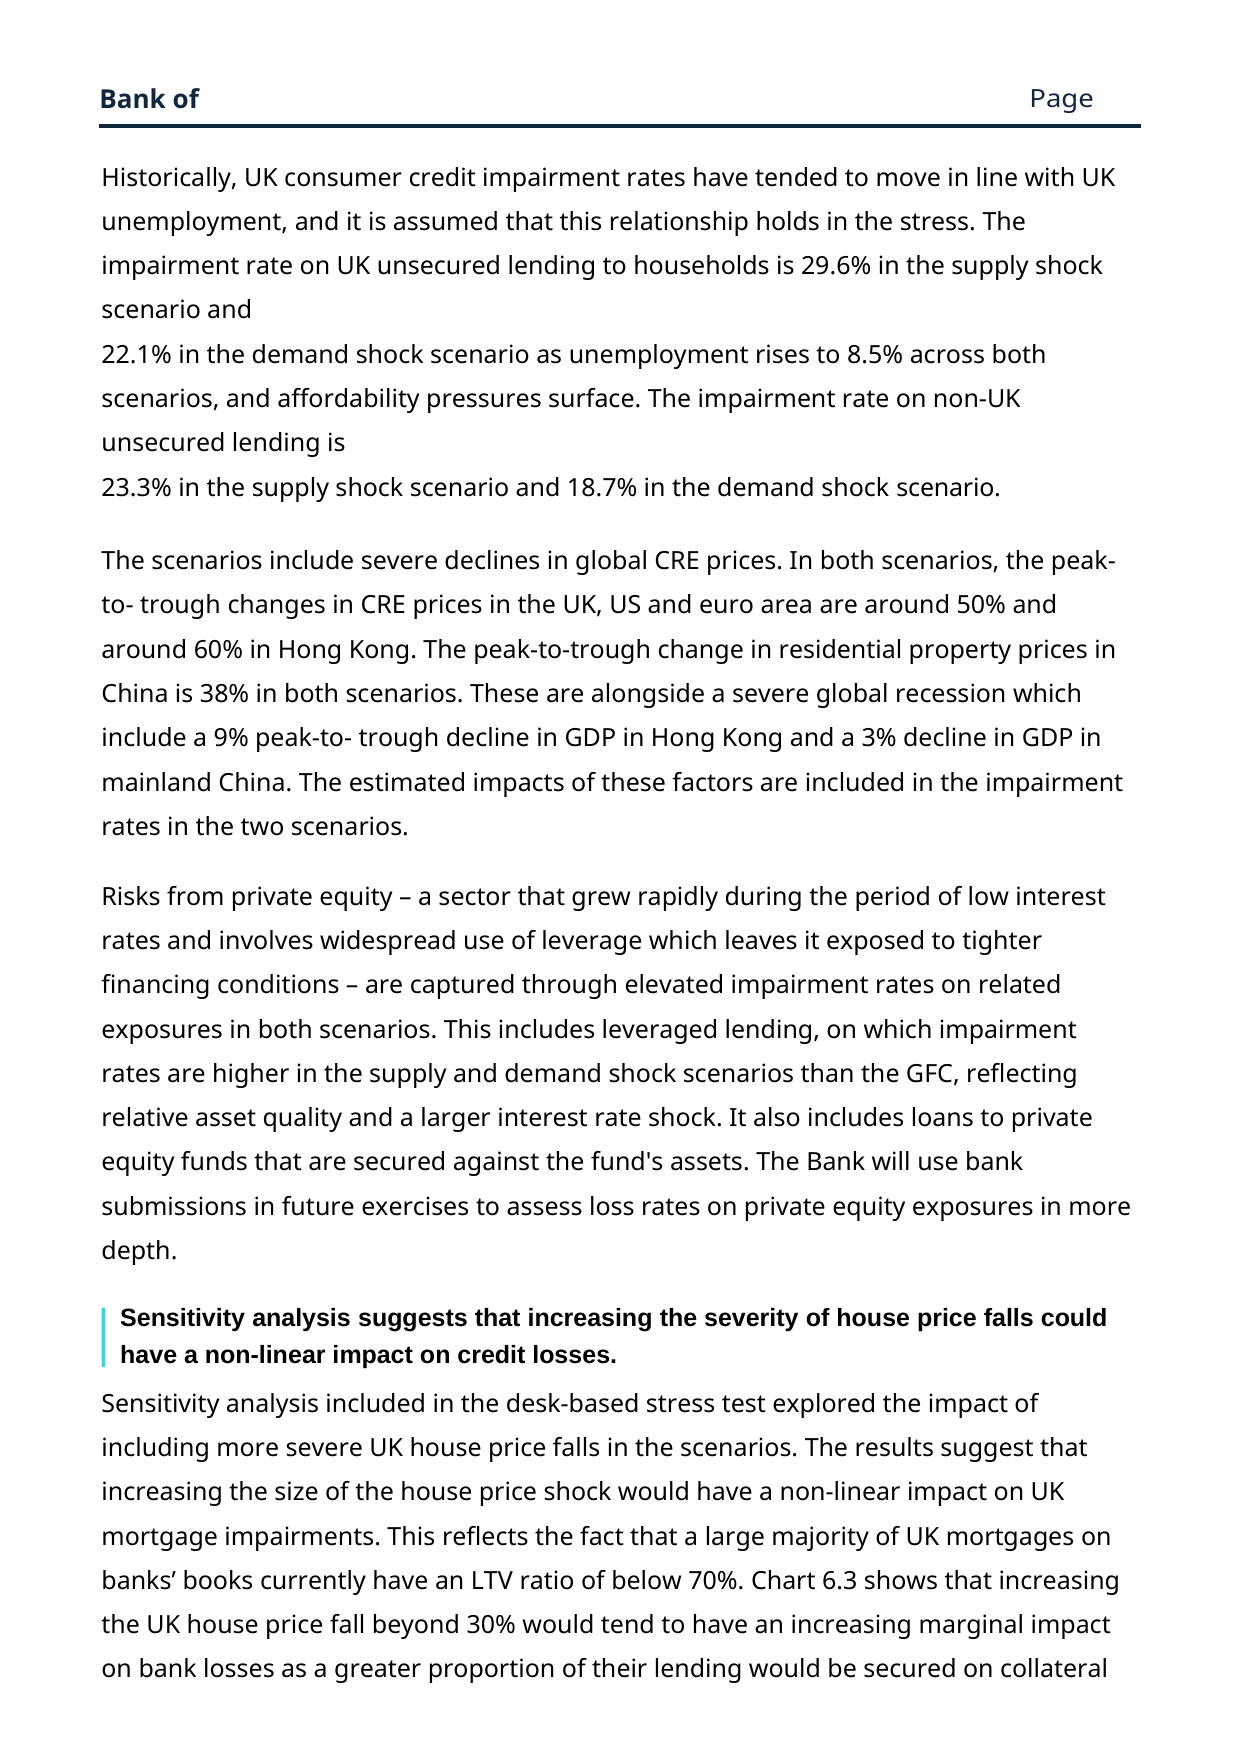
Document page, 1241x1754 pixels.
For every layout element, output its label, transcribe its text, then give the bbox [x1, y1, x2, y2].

text Historically, UK consumer credit impairment rates have tended to move in line with UK unemployment, and it is assumed that this relationship holds in the stress. The impairment rate on UK unsecured lending to households is 29.6% in the supply shock scenario and [101, 159, 1132, 326]
text Risks from private equity – a sector that grew rapidly during the period of low interest rates and involves widespread use of leverage which leaves it exposed to tighter financing conditions – are captured through elevated impairment rates on related exposures in both scenarios. This includes leveraged lending, on which impairment rates are higher in the supply and demand shock scenarios than the GFC, reflecting relative asset quality and a larger interest rate shock. It also includes loans to private equity funds that are secured against the fund's assets. The Bank will use bank submissions in future exercises to assess loss rates on private equity exposures in more depth. [101, 878, 1132, 1267]
text The scenarios include severe declines in global CRE prices. In both scenarios, the peak-to- trough changes in CRE prices in the UK, US and euro area are around 50% and around 60% in Hong Kong. The peak-to-trough change in residential property prices in China is 38% in both scenarios. These are alongside a severe global recession which include a 9% peak-to- trough decline in GDP in Hong Kong and a 3% decline in GDP in mainland China. The estimated impacts of these factors are included in the impairment rates in the two scenarios. [101, 543, 1139, 842]
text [101, 1386, 1132, 1685]
text 22.1% in the demand shock scenario as unemployment rises to 8.5% across both scenarios, and affordability pressures surface. The impairment rate on non-UK unsecured lending is [101, 337, 1152, 459]
text 23.3% in the supply shock scenario and 18.7% in the demand shock scenario. [101, 470, 1152, 504]
subtitle Sensitivity analysis suggests that increasing the severity of house price falls could have a non-linear impact on credit losses. [120, 1303, 1138, 1369]
